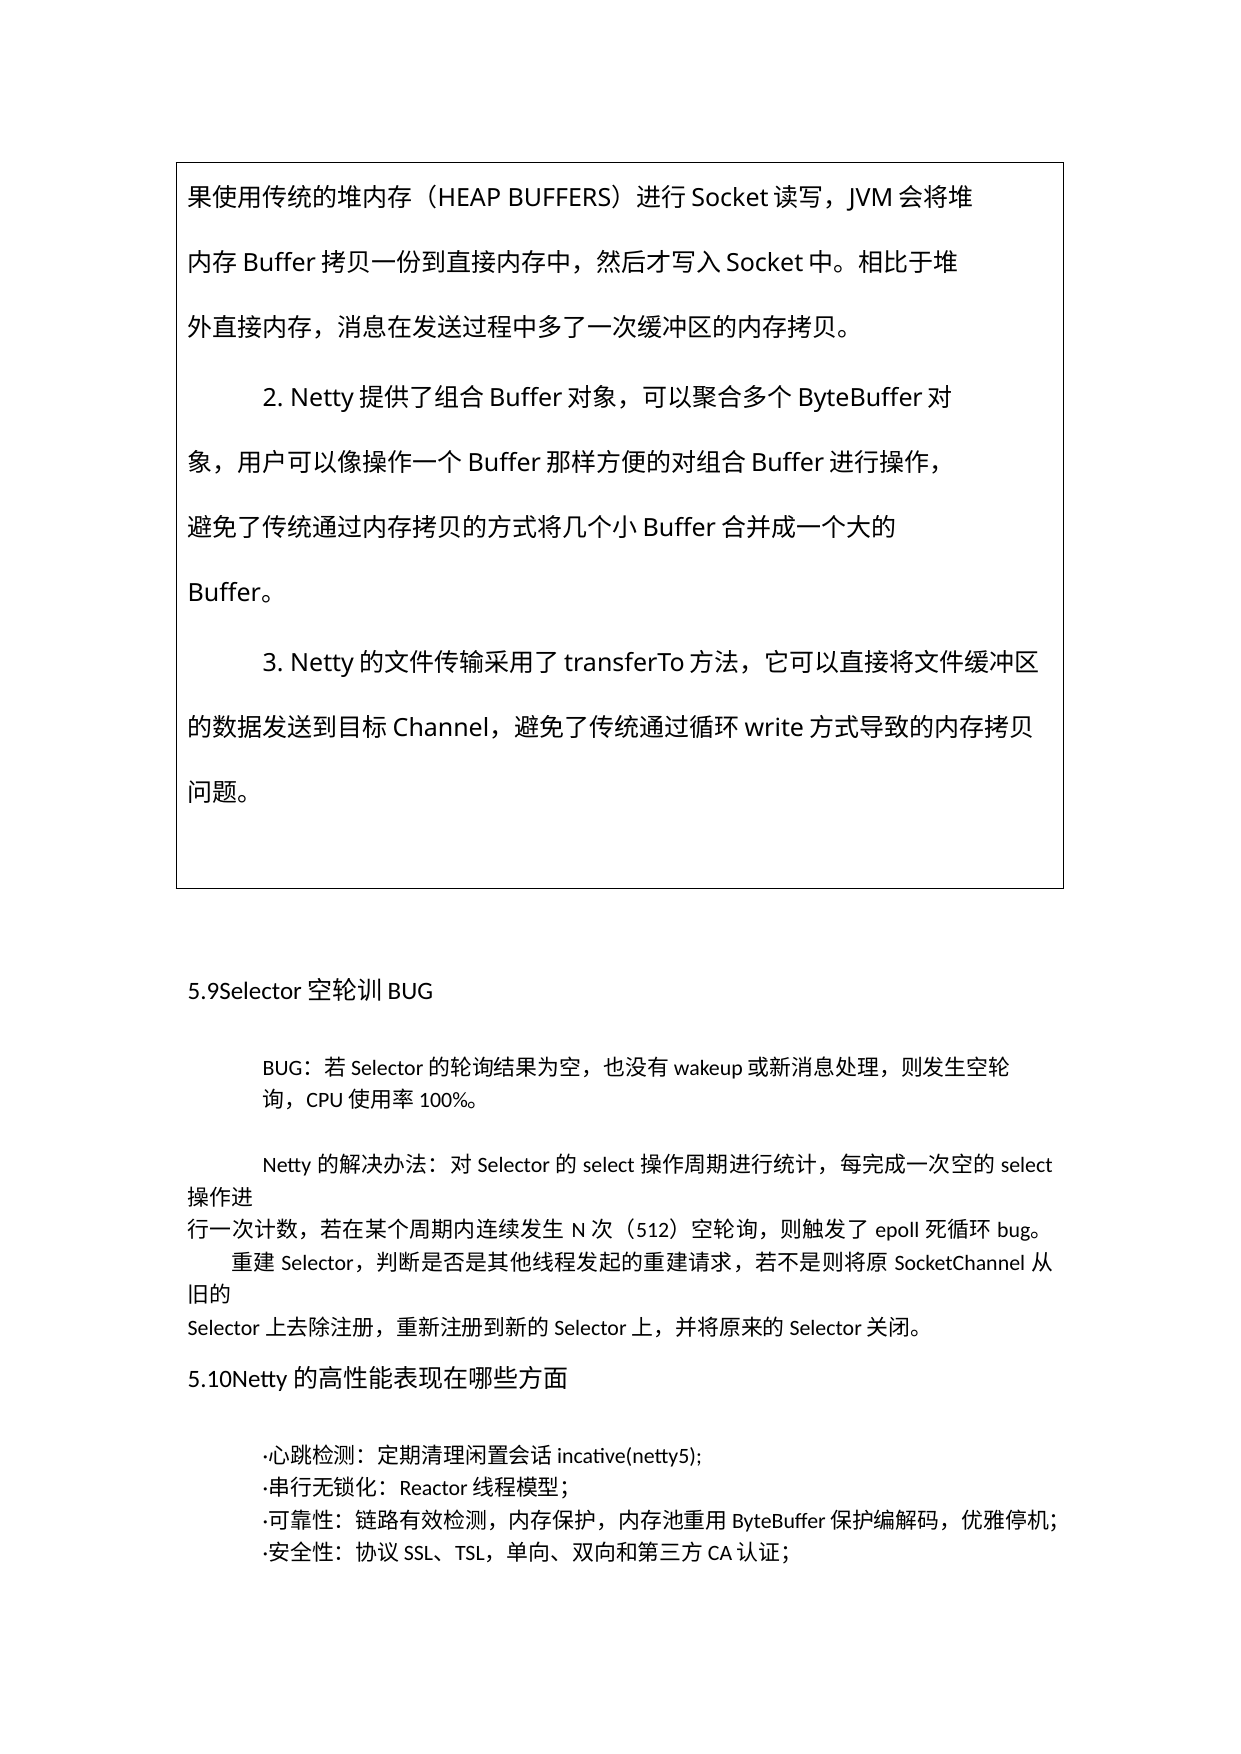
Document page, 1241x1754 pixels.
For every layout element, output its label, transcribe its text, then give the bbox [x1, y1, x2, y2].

text ·串行无锁化：Reactor线程模型； [187, 1470, 1053, 1502]
text 行一次计数，若在某个周期内连续发生 N 次（512）空轮询，则触发了 epoll 死循环 bug。 重建 Selector，判断是否是其他线程发起的重建请求，若不是则将原 SocketChannel 从旧的 [187, 1212, 1053, 1309]
text ·安全性：协议SSL、TSL，单向、双向和第三方CA认证； [187, 1535, 1053, 1567]
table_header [177, 163, 1063, 888]
text BUG：若 Selector 的轮询结果为空，也没有 wakeup 或新消息处理，则发生空轮 [187, 1049, 1053, 1082]
text ·可靠性：链路有效检测，内存保护，内存池重用ByteBuffer保护编解码，优雅停机； [187, 1502, 1053, 1535]
text 询，CPU 使用率 100%。 [187, 1082, 1053, 1114]
text Selector 上去除注册，重新注册到新的 Selector 上，并将原来的 Selector 关闭。 [187, 1309, 1053, 1342]
text ·心跳检测：定期清理闲置会话incative(netty5); [187, 1437, 1053, 1470]
subtitle 5.9Selector 空轮训BUG [187, 956, 1053, 1021]
text Netty 的解决办法：对 Selector 的 select 操作周期进行统计，每完成一次空的 select 操作进 [187, 1147, 1053, 1212]
subtitle 5.10Netty 的高性能表现在哪些方面 [187, 1344, 1053, 1409]
